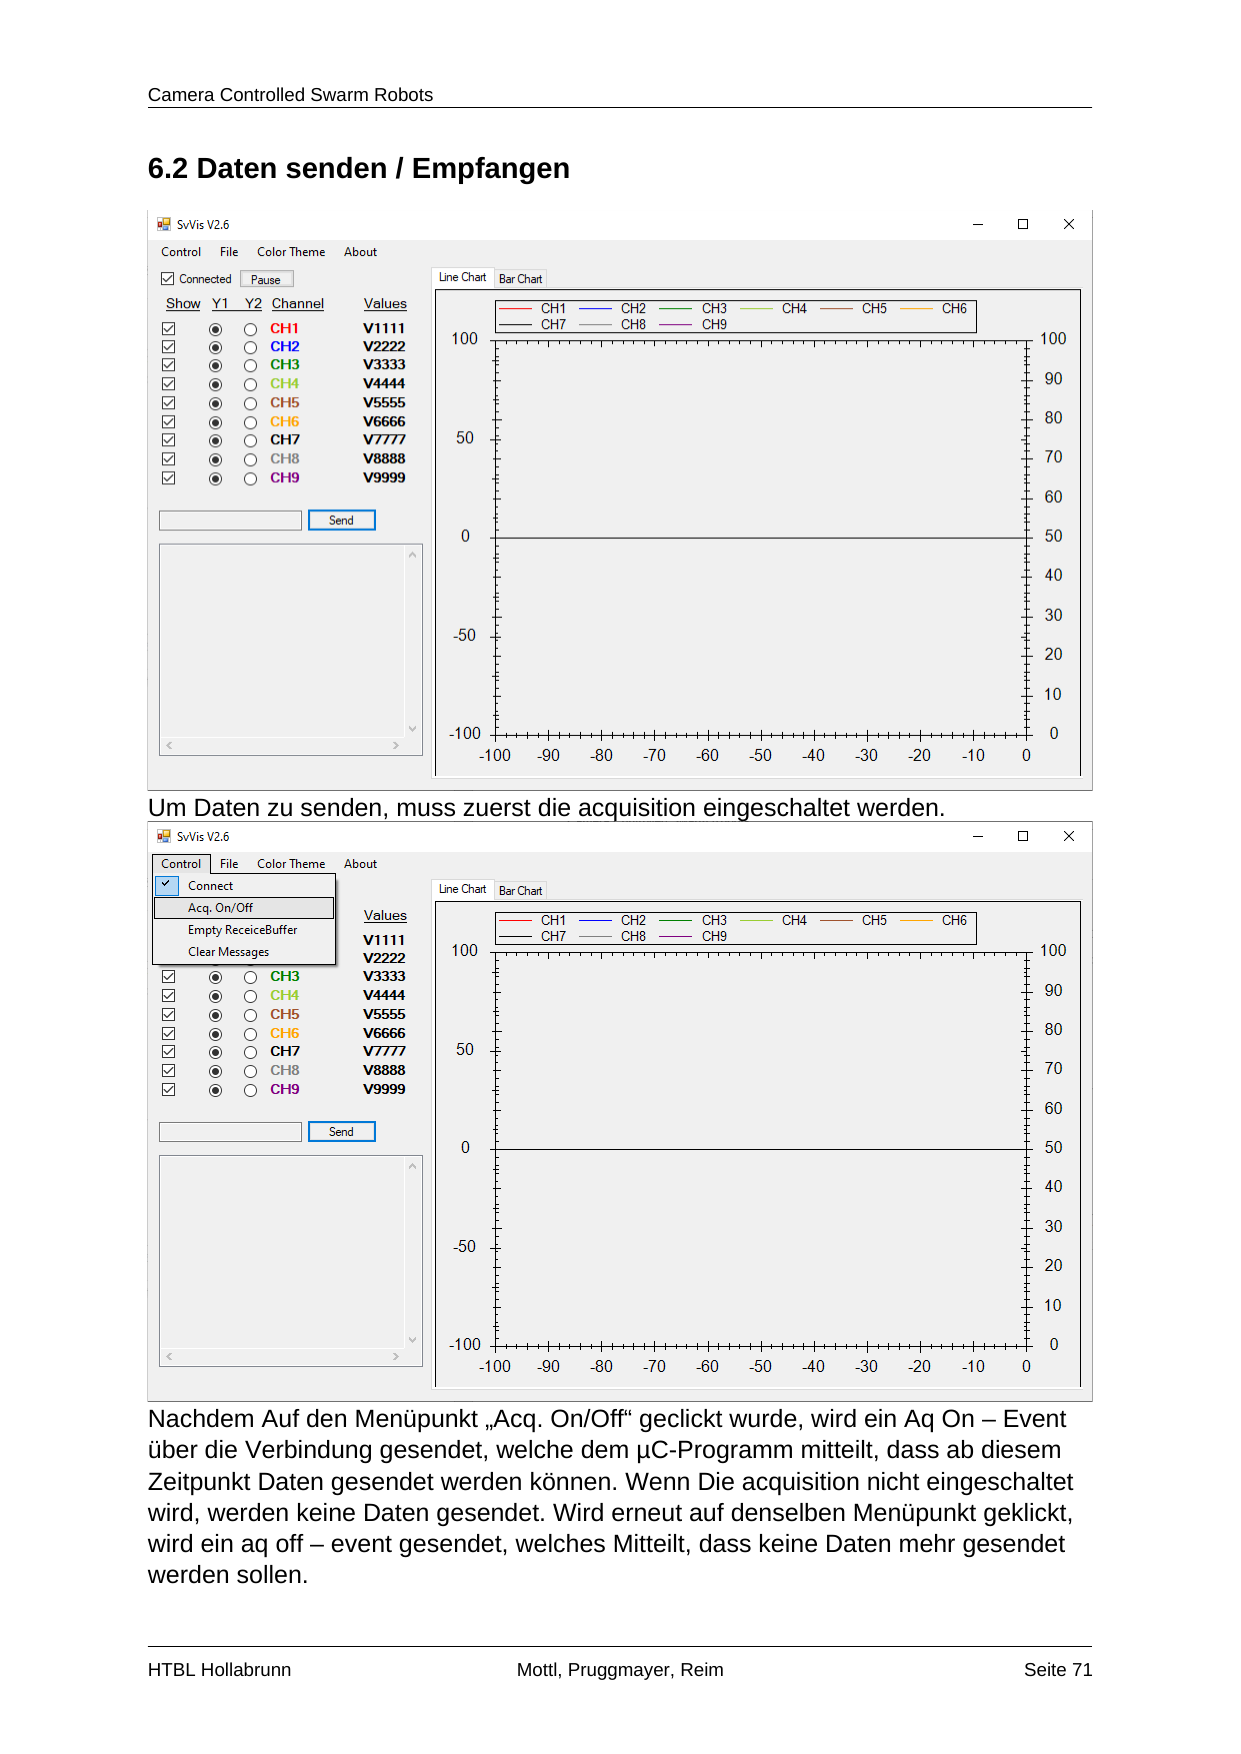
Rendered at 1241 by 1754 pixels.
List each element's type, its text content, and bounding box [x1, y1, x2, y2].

picture [147, 821, 1093, 1402]
picture [147, 210, 1093, 791]
subtitle Daten senden / Empfangen [148, 151, 1092, 185]
text Nachdem Auf den Menüpunkt „Acq. On/Off“ geclickt wurde, wird ein Aq On – Event über die Verbindung gesendet, welche dem µC-Programm mitteilt, dass ab diesem Zeitpunkt Daten gesendet werden können. Wenn Die acquisition nicht eingeschaltet wird, werden keine Daten gesendet. Wird erneut auf denselben Menüpunkt geklickt, wird ein aq off – event gesendet, welches Mitteilt, dass keine Daten mehr gesendet werden sollen. [148, 1402, 1092, 1589]
text Um Daten zu senden, muss zuerst die acquisition eingeschaltet werden. [148, 791, 1092, 821]
